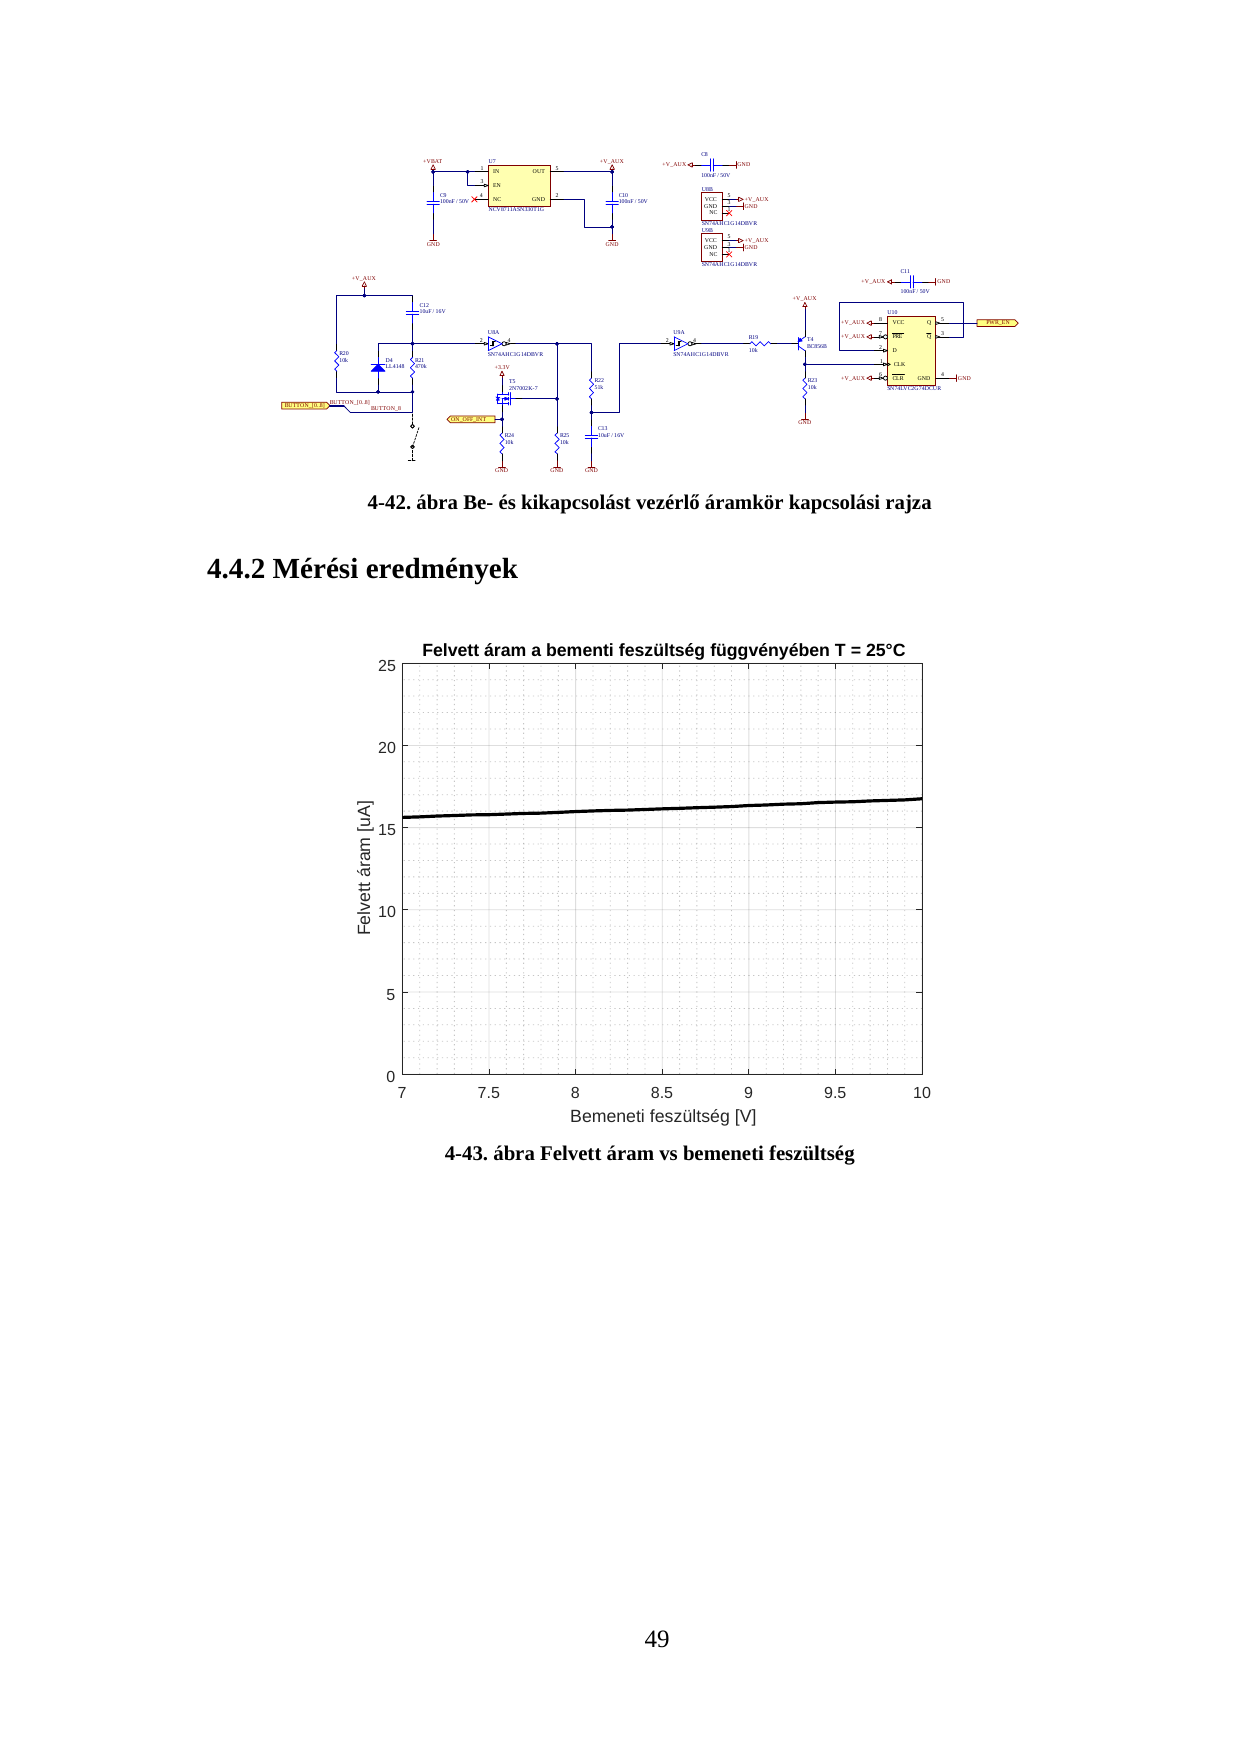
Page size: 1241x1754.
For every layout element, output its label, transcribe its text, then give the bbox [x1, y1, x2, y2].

subtitle Mérési eredmények [207, 551, 1092, 584]
